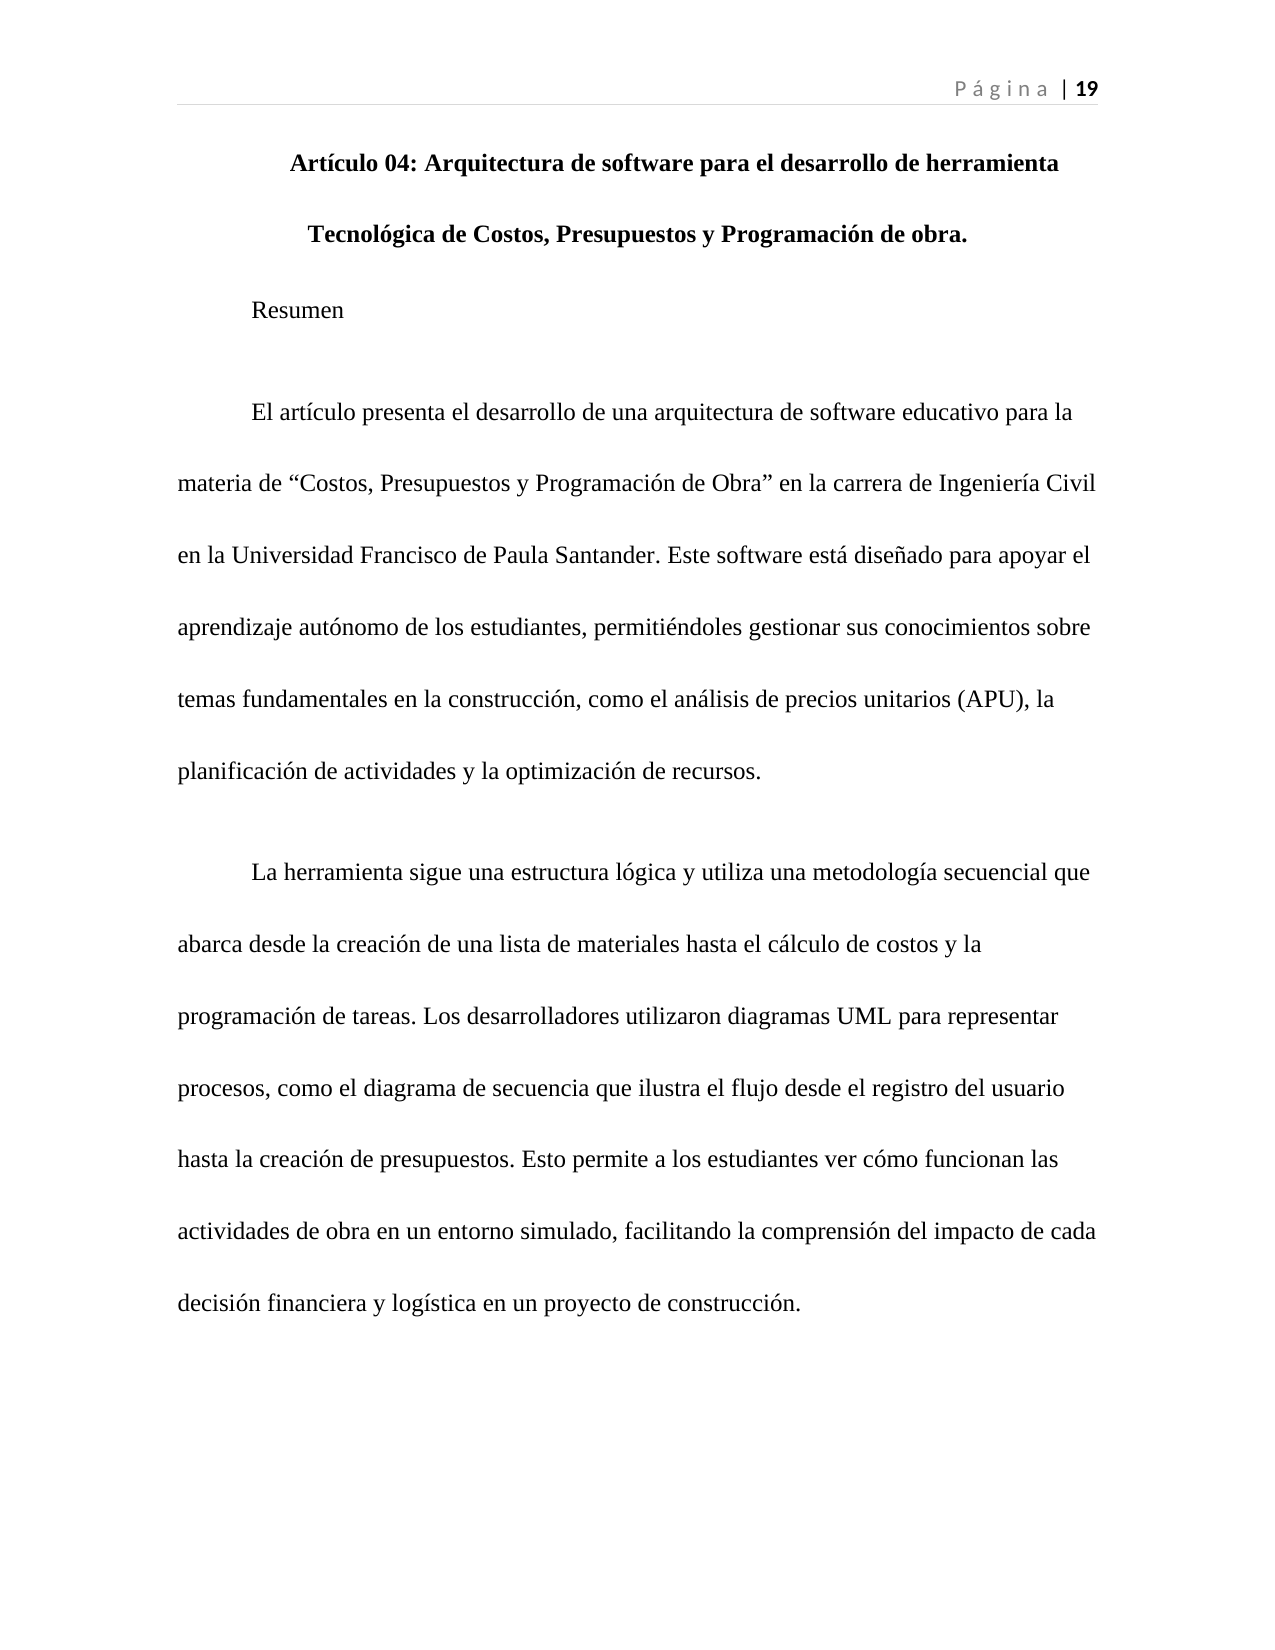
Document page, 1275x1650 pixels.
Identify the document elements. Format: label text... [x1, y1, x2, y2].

text El artículo presenta el desarrollo de una arquitectura de software educativo para la materia de “Costos, Presupuestos y Programación de Obra” en la carrera de Ingeniería Civil en la Universidad Francisco de Paula Santander. Este software está diseñado para apoyar el aprendizaje autónomo de los estudiantes, permitiéndoles gestionar sus conocimientos sobre temas fundamentales en la construcción, como el análisis de precios unitarios (APU), la planificación de actividades y la optimización de recursos. [177, 397, 1098, 785]
subtitle Artículo 04: Arquitectura de software para el desarrollo de herramienta Tecnológica de Costos, Presupuestos y Programación de obra. [177, 148, 1098, 248]
subtitle Resumen [177, 296, 1098, 324]
text La herramienta sigue una estructura lógica y utiliza una metodología secuencial que abarca desde la creación de una lista de materiales hasta el cálculo de costos y la programación de tareas. Los desarrolladores utilizaron diagramas UML para representar procesos, como el diagrama de secuencia que ilustra el flujo desde el registro del usuario hasta la creación de presupuestos. Esto permite a los estudiantes ver cómo funcionan las actividades de obra en un entorno simulado, facilitando la comprensión del impacto de cada decisión financiera y logística en un proyecto de construcción. [177, 857, 1098, 1317]
